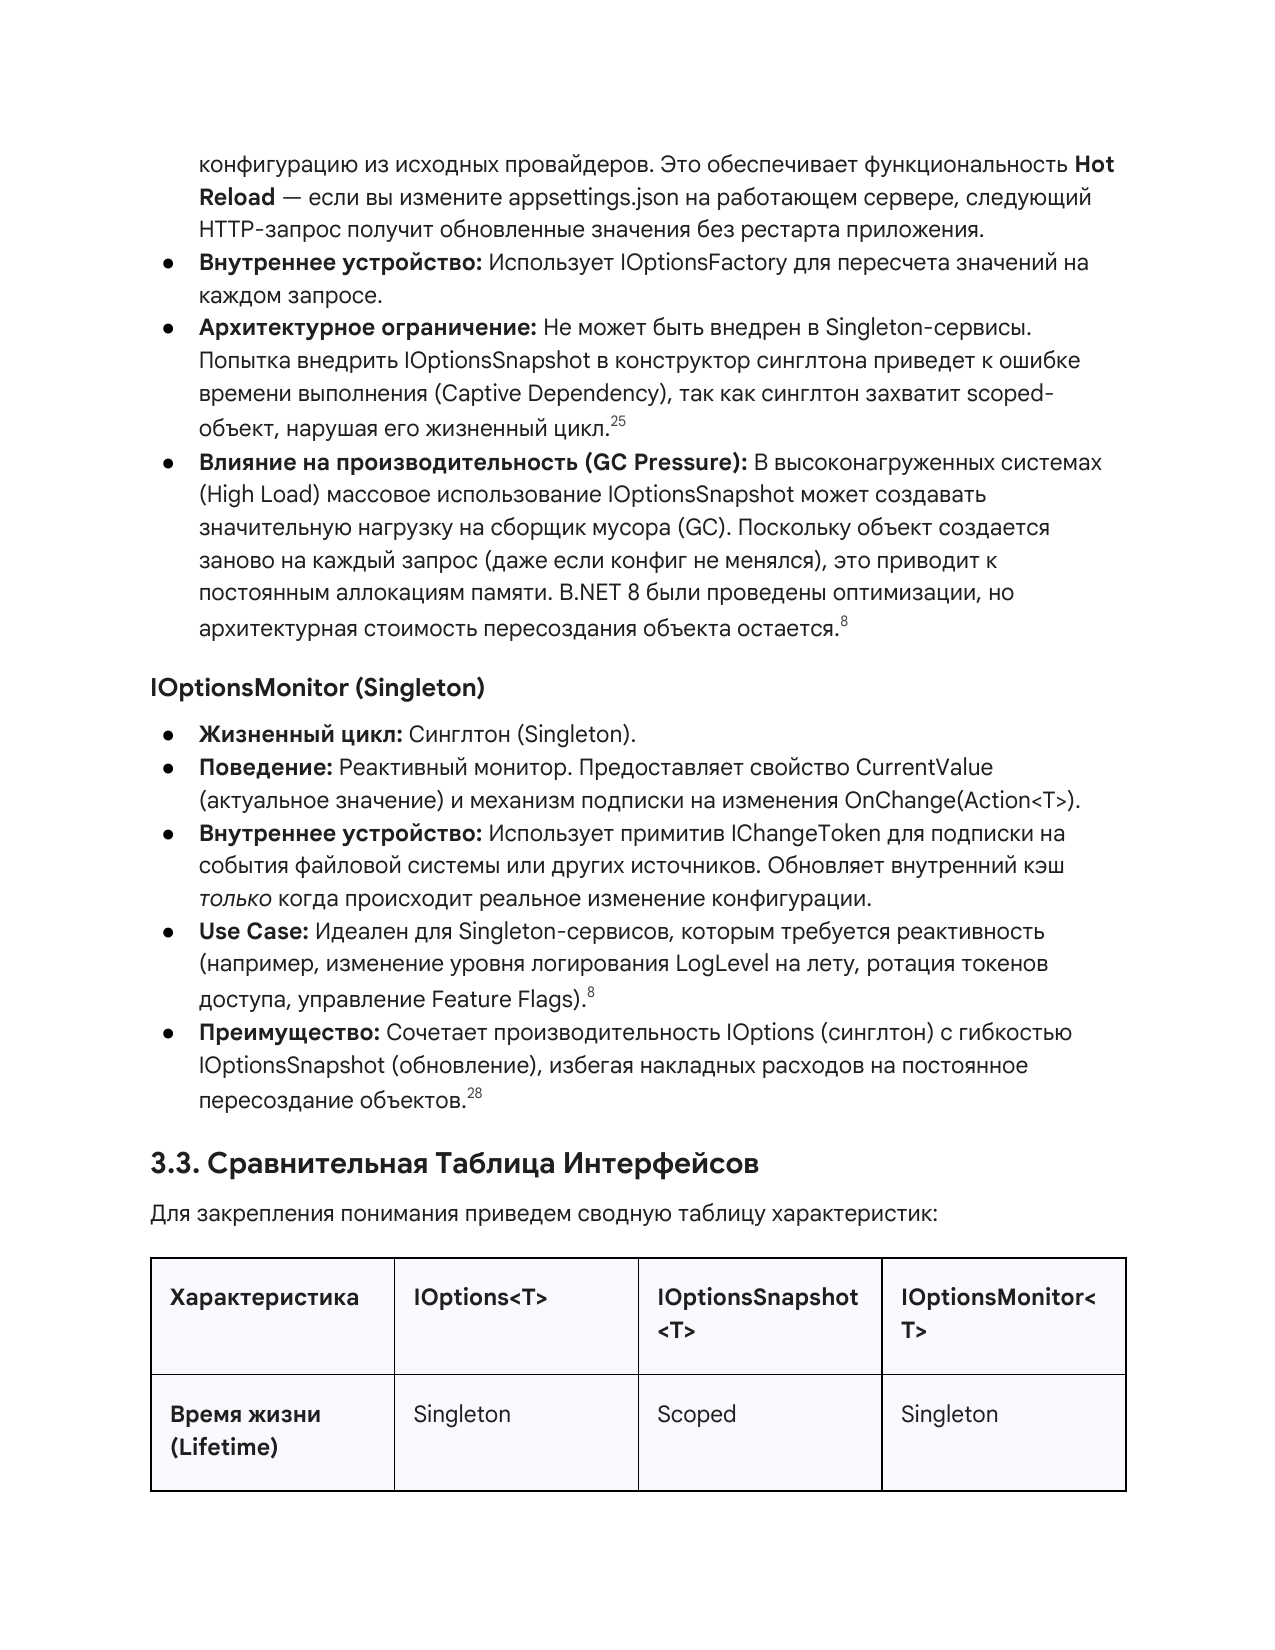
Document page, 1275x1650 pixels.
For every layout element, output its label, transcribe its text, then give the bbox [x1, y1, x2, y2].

list Преимущество: Сочетает производительность IOptions (синглтон) с гибкостью IOptionsSnapshot (обновление), избегая накладных расходов на постоянное пересоздание объектов.28 [161, 1018, 1125, 1116]
list Архитектурное ограничение: Не может быть внедрен в Singleton-сервисы. Попытка внедрить IOptionsSnapshot в конструктор синглтона приведет к ошибке времени выполнения (Captive Dependency), так как синглтон захватит scoped-объект, нарушая его жизненный цикл.25 [161, 313, 1125, 443]
table_header IOptionsMonitor<T> [883, 1259, 1125, 1374]
table_cell Время жизни (Lifetime) [152, 1375, 394, 1490]
list Use Case: Идеален для Singleton-сервисов, которым требуется реактивность (например, изменение уровня логирования LogLevel на лету, ротация токенов доступа, управление Feature Flags).8 [161, 917, 1125, 1014]
list Жизненный цикл: Синглтон (Singleton). [161, 721, 1125, 749]
list Внутреннее устройство: Использует примитив IChangeToken для подписки на события файловой системы или других источников. Обновляет внутренний кэш только когда происходит реальное изменение конфигурации. [161, 819, 1125, 913]
list Внутреннее устройство: Использует IOptionsFactory для пересчета значений на каждом запросе. [161, 248, 1125, 309]
subtitle IOptionsMonitor (Singleton) [150, 672, 1125, 704]
text Для закрепления понимания приведем сводную таблицу характеристик: [150, 1199, 1125, 1228]
table_header IOptionsSnapshot<T> [639, 1259, 881, 1374]
subtitle 3.3. Сравнительная Таблица Интерфейсов [150, 1145, 1125, 1182]
table_header Характеристика [152, 1259, 394, 1374]
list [161, 150, 1125, 244]
list Влияние на производительность (GC Pressure): В высоконагруженных системах (High Load) массовое использование IOptionsSnapshot может создавать значительную нагрузку на сборщик мусора (GC). Поскольку объект создается заново на каждый запрос (даже если конфиг не менялся), это приводит к постоянным аллокациям памяти. В.NET 8 были проведены оптимизации, но архитектурная стоимость пересоздания объекта остается.8 [161, 448, 1125, 643]
table_cell Singleton [883, 1375, 1125, 1490]
list Поведение: Реактивный монитор. Предоставляет свойство CurrentValue (актуальное значение) и механизм подписки на изменения OnChange(Action<T>). [161, 753, 1125, 815]
table_cell Singleton [395, 1375, 638, 1490]
table_header IOptions<T> [395, 1259, 638, 1374]
table_cell Scoped [639, 1375, 881, 1490]
